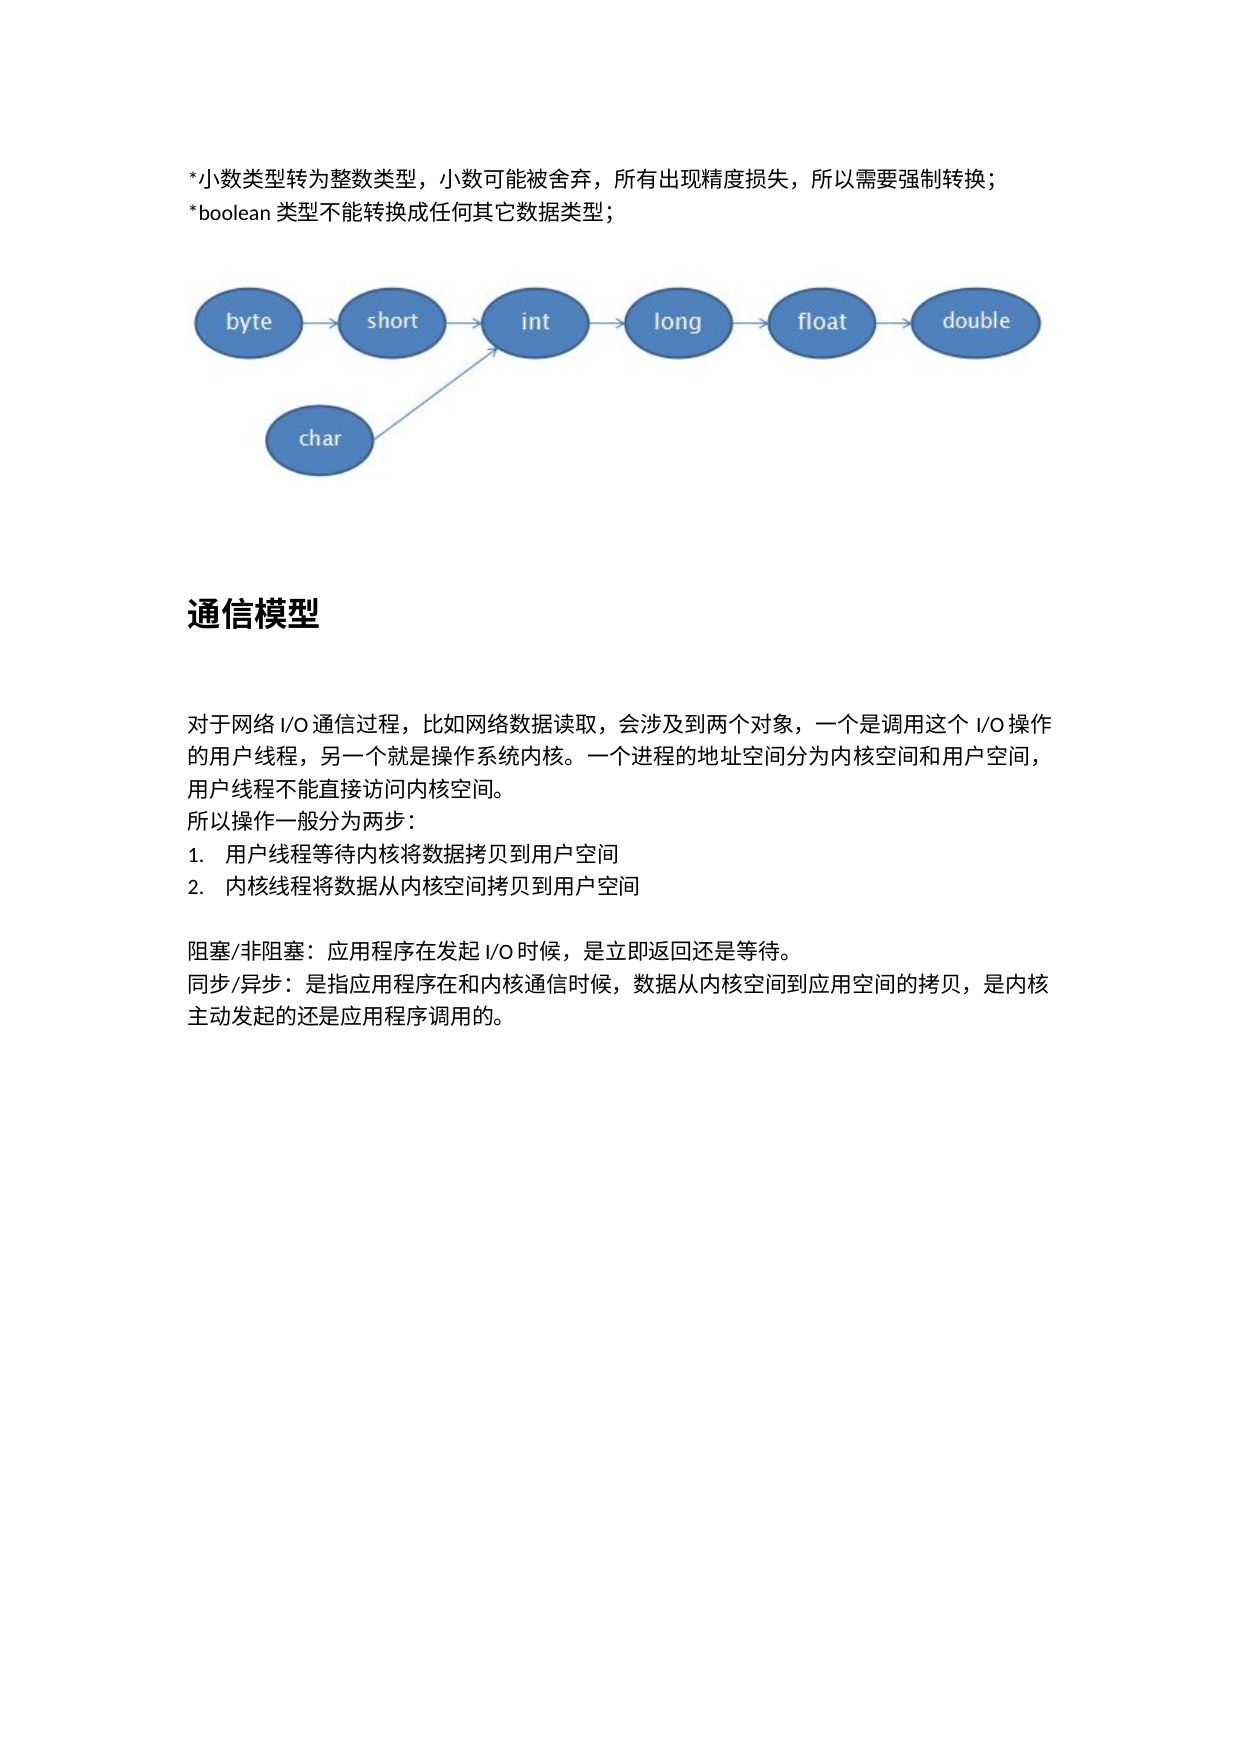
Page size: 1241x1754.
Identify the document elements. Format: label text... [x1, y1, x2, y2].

text *小数类型转为整数类型，小数可能被舍弃，所有出现精度损失，所以需要强制转换； [187, 162, 1053, 194]
text 所以操作一般分为两步： [187, 804, 1053, 836]
subtitle 通信模型 [187, 579, 1053, 644]
list 内核线程将数据从内核空间拷贝到用户空间 [187, 869, 1053, 901]
picture [187, 259, 1053, 490]
text 同步/异步：是指应用程序在和内核通信时候，数据从内核空间到应用空间的拷贝，是内核主动发起的还是应用程序调用的。 [187, 966, 1053, 1031]
text 对于网络I/O通信过程，比如网络数据读取，会涉及到两个对象，一个是调用这个I/O操作的用户线程，另一个就是操作系统内核。一个进程的地址空间分为内核空间和用户空间，用户线程不能直接访问内核空间。 [187, 706, 1053, 804]
list 用户线程等待内核将数据拷贝到用户空间 [187, 836, 1053, 869]
text 阻塞/非阻塞：应用程序在发起I/O时候，是立即返回还是等待。 [187, 934, 1053, 966]
text *boolean 类型不能转换成任何其它数据类型； [187, 194, 1053, 227]
